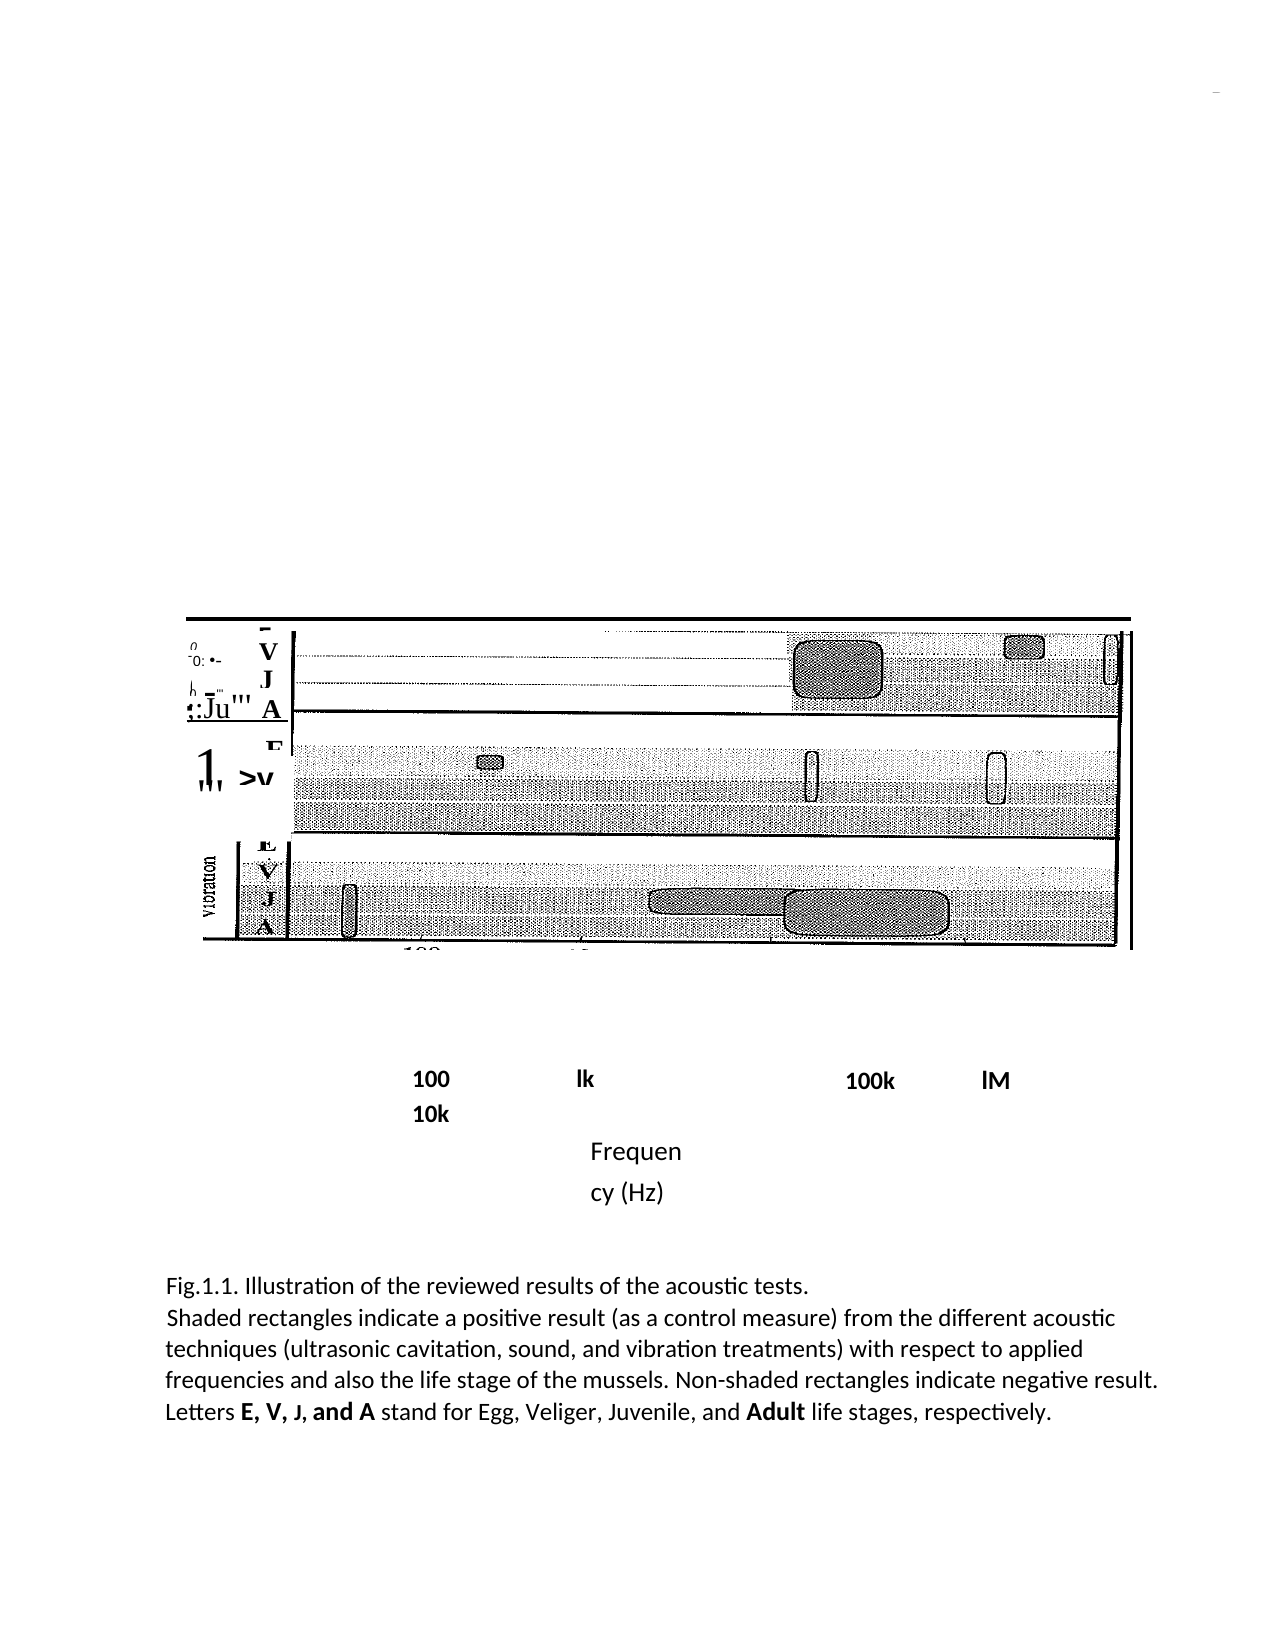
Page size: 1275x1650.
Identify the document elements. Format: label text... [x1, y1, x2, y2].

text Fig.1.1. Illustration of the reviewed results of the acoustic tests. [166, 1270, 1254, 1301]
text Shaded rectangles indicate a positive result (as a control measure) from the different acoustic techniques (ultrasonic cavitation, sound, and vibration treatments) with respect to applied frequencies and also the life stage of the mussels. Non-shaded rectangles indicate negative result. Letters E, V, J, and A stand for Egg, Veliger, Juvenile, and Adult life stages, respectively. [165, 1302, 1162, 1427]
text 100 lk 10k [412, 1063, 692, 1129]
text 100k lM [845, 1064, 1254, 1096]
text E [258, 619, 1254, 652]
picture [203, 631, 1133, 950]
text Frequency (Hz) [590, 1134, 692, 1208]
